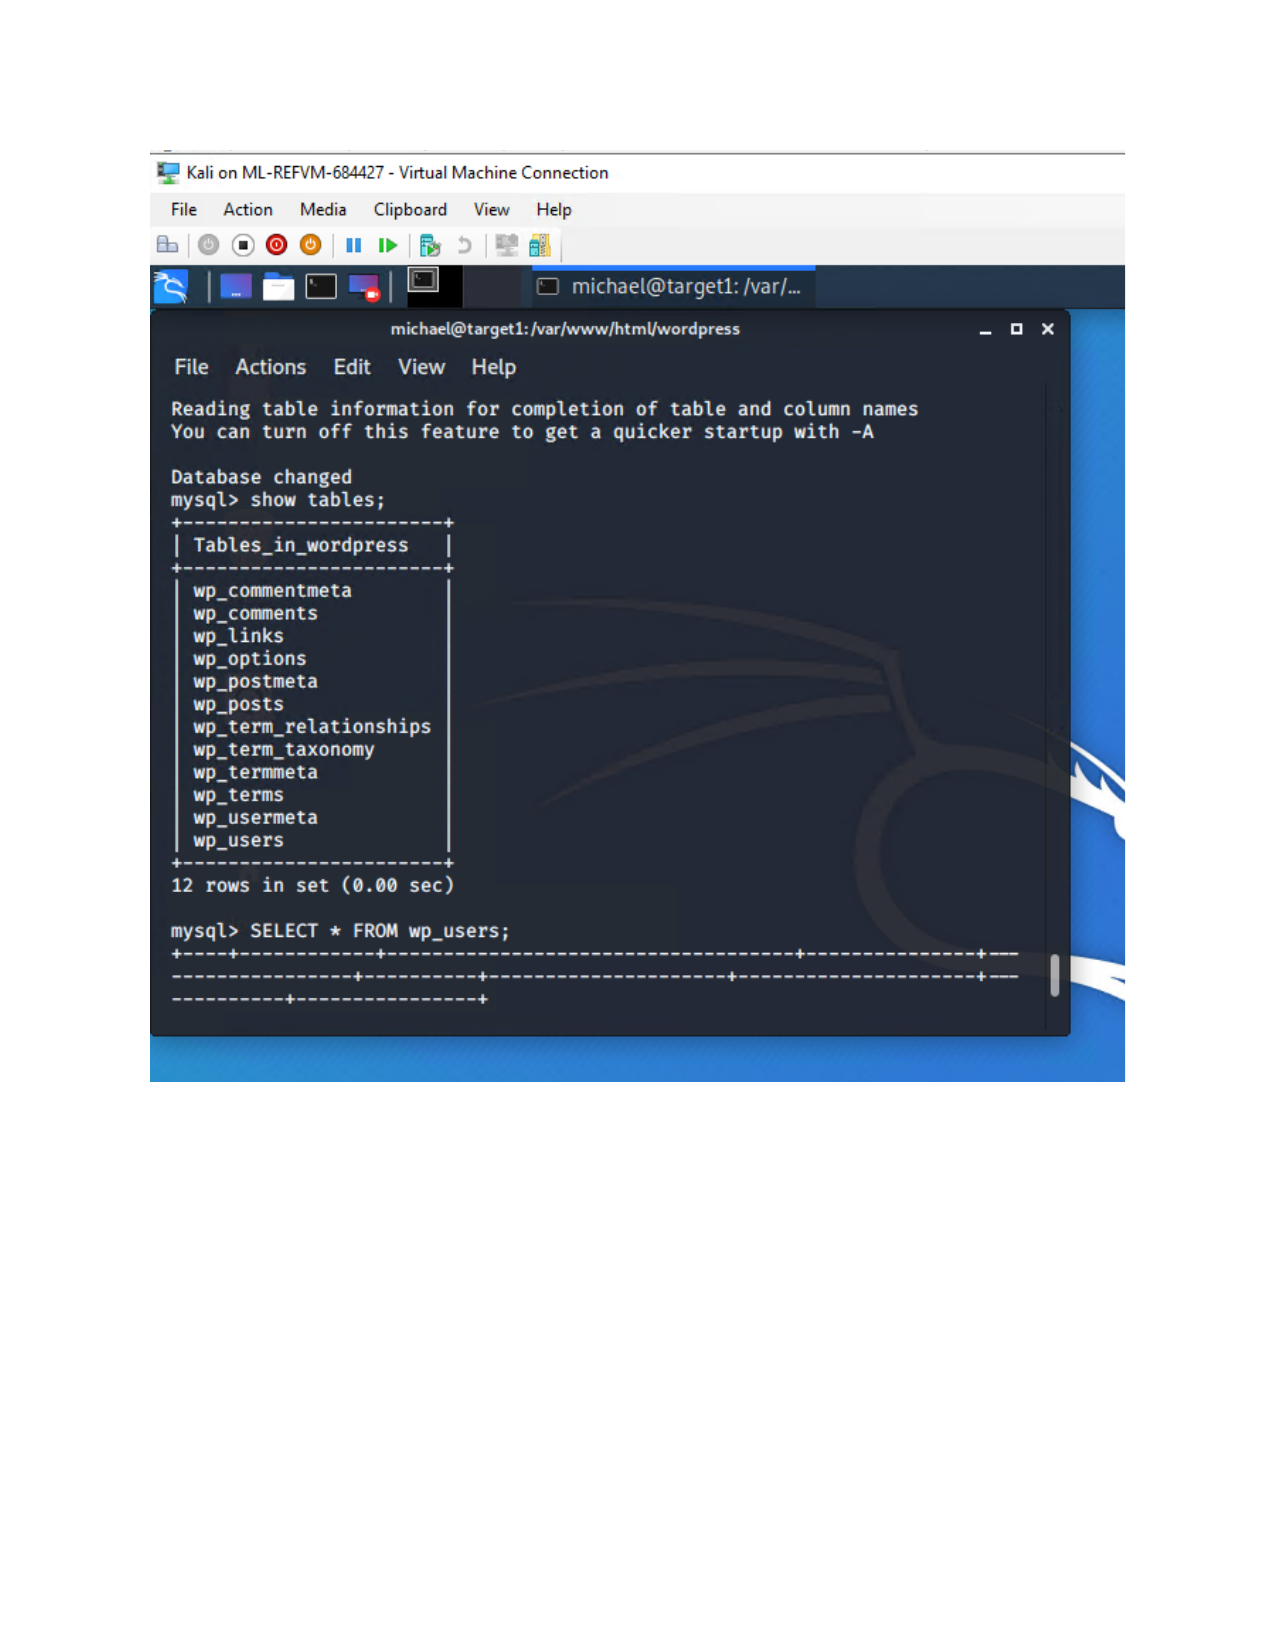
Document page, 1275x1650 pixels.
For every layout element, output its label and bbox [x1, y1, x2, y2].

picture [150, 150, 1125, 1082]
